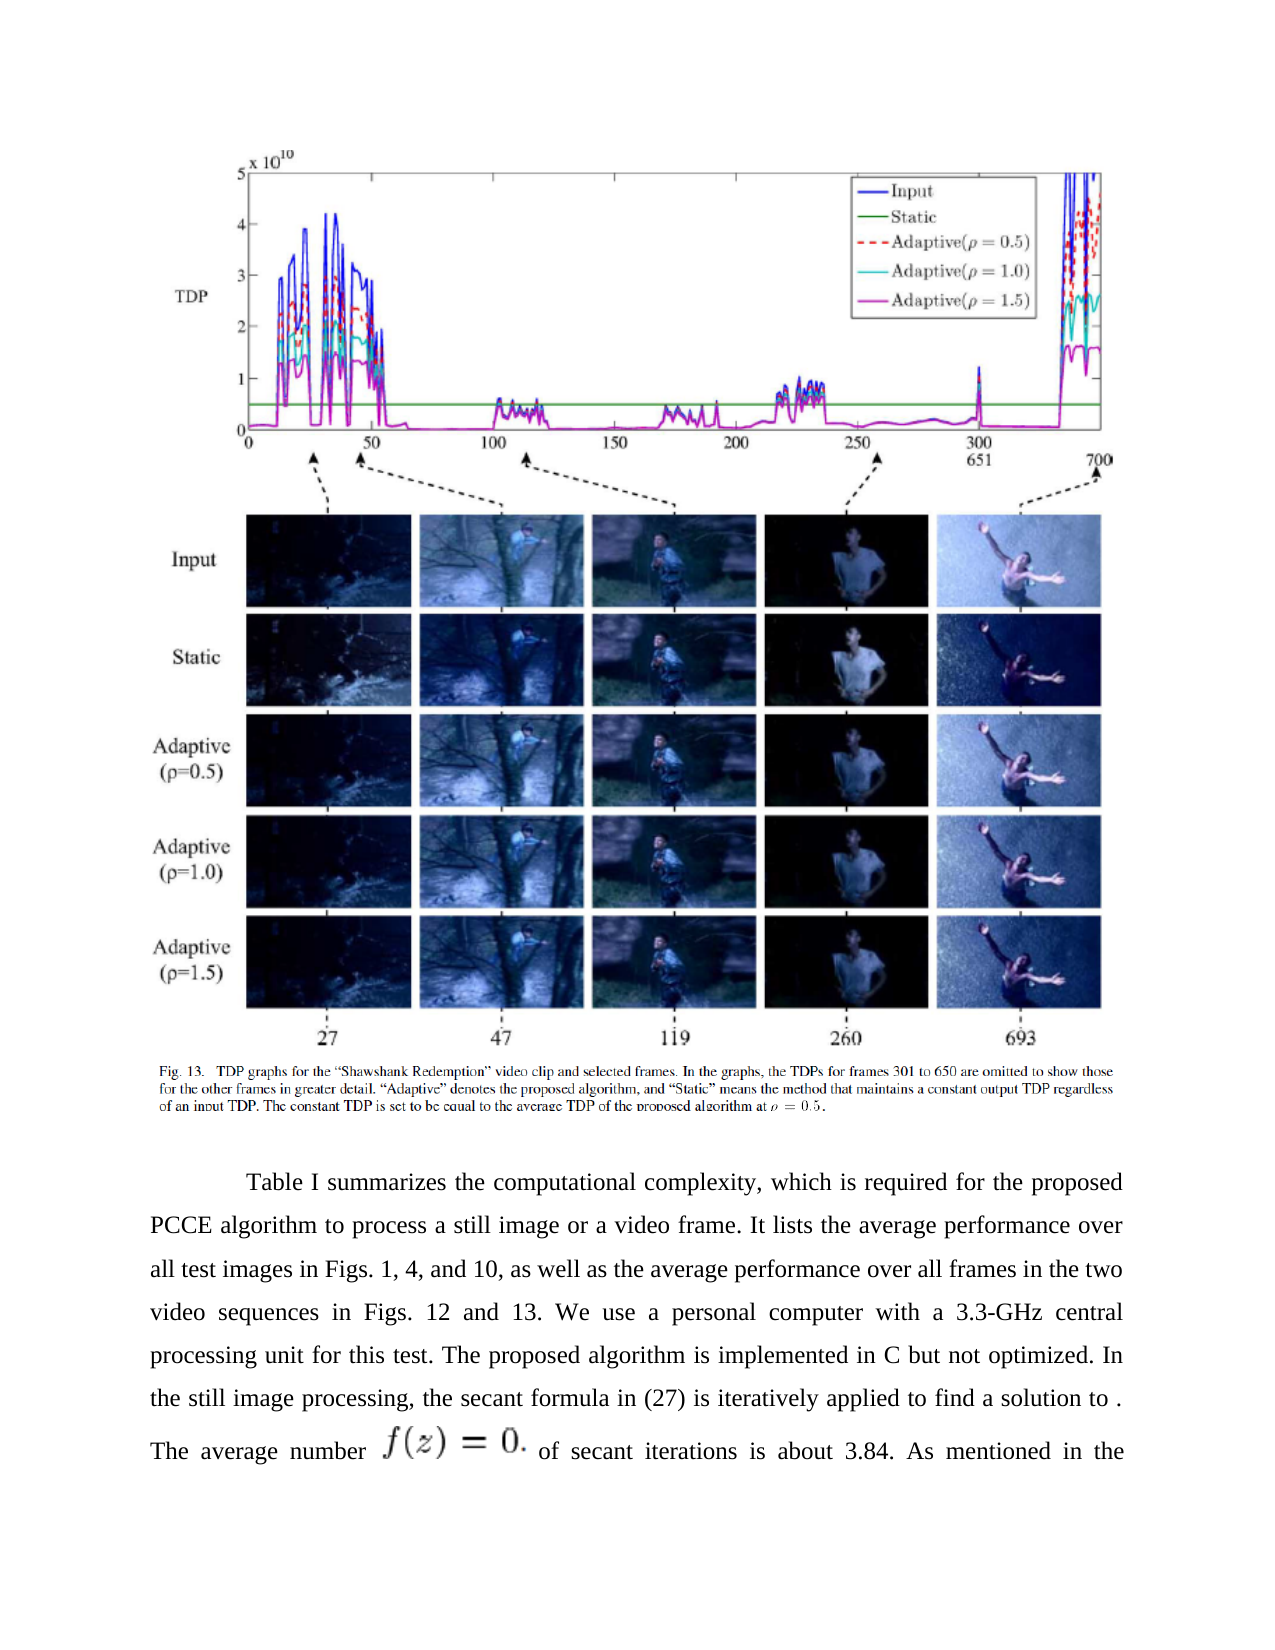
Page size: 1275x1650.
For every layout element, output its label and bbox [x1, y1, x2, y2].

text [150, 1167, 1125, 1464]
